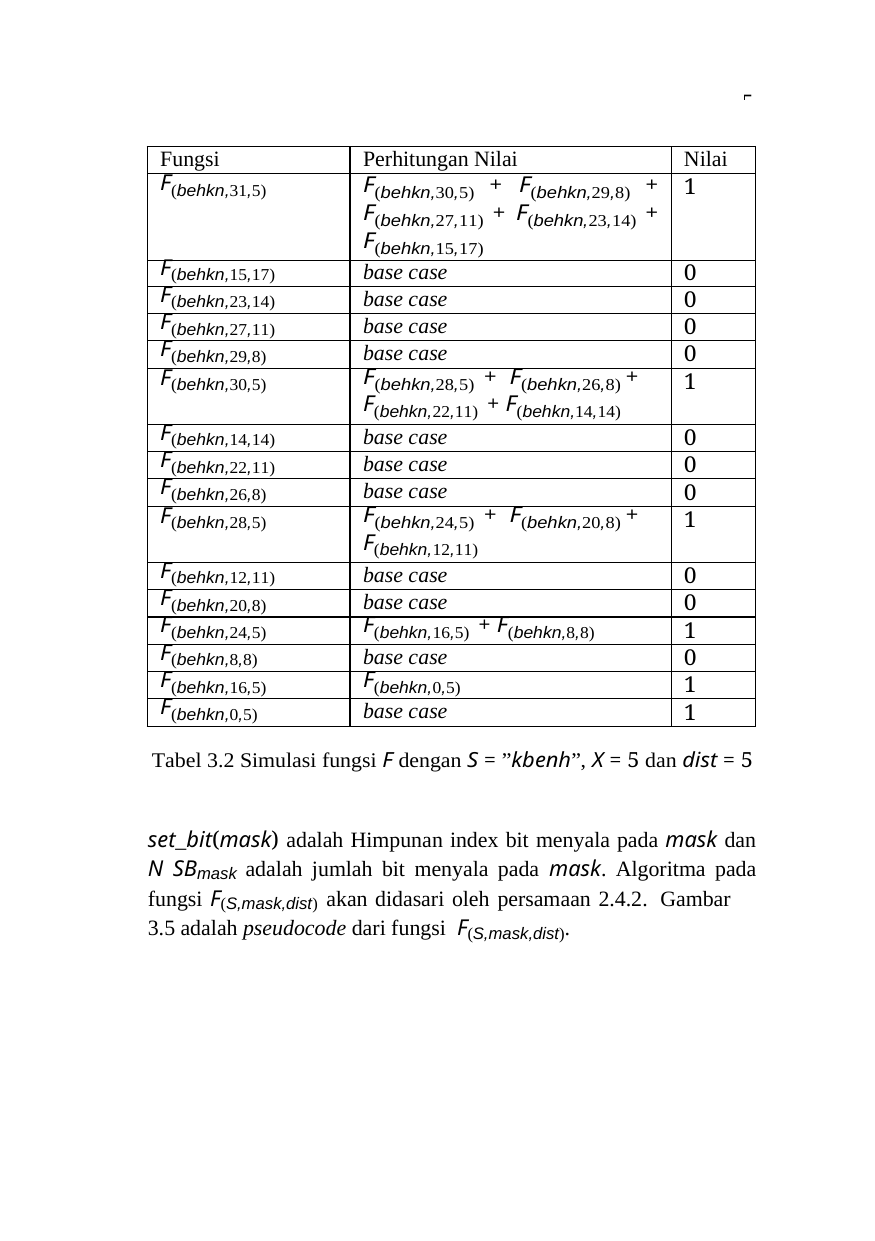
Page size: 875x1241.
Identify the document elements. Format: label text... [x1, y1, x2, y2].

table_header Perhitungan Nilai [351, 147, 671, 173]
table_cell 0 [672, 287, 755, 313]
table_cell F(behkn,14,14) [148, 425, 349, 451]
table_cell base case [351, 590, 671, 616]
table_cell 1 [672, 174, 755, 260]
table_cell 1 [672, 672, 755, 698]
table_cell 1 [672, 618, 755, 644]
table_cell F(behkn,31,5) [148, 174, 349, 260]
table_cell F(behkn,15,17) [148, 261, 349, 286]
table_cell 0 [672, 425, 755, 451]
table_cell F(behkn,26,8) [148, 479, 349, 506]
table_cell base case [351, 699, 671, 726]
table_cell 1 [672, 369, 755, 424]
table_header Nilai [672, 147, 755, 173]
table_cell F(behkn,20,8) [148, 590, 349, 616]
table_cell 1 [672, 507, 755, 562]
table_cell base case [351, 452, 671, 478]
table_cell F(behkn,28,5) [148, 507, 349, 562]
table_cell 1 [672, 699, 755, 726]
table_cell F(behkn,28,5) + F(behkn,26,8) + F(behkn,22,11) + F(behkn,14,14) [351, 369, 671, 424]
table_cell F(behkn,27,11) [148, 314, 349, 340]
table_cell F(behkn,24,5) [148, 618, 349, 644]
table_cell F(behkn,8,8) [148, 645, 349, 671]
table_cell base case [351, 645, 671, 671]
table_cell F(behkn,16,5) [148, 672, 349, 698]
table_cell 0 [672, 563, 755, 589]
text set_bit(mask) adalah Himpunan index bit menyala pada mask dan N SBmask adalah jumlah bit menyala pada mask. Algoritma pada fungsi F(S,mask,dist) akan didasari oleh persamaan 2.4.2. Gambar [148, 824, 756, 913]
table_cell base case [351, 314, 671, 340]
table_cell base case [351, 341, 671, 367]
table_cell F(behkn,30,5) + F(behkn,29,8) + F(behkn,27,11) + F(behkn,23,14) + F(behkn,15,17) [351, 174, 671, 260]
table_cell F(behkn,23,14) [148, 287, 349, 313]
table_cell F(behkn,12,11) [148, 563, 349, 589]
table_cell F(behkn,30,5) [148, 369, 349, 424]
table_cell 0 [672, 452, 755, 478]
table_cell F(behkn,29,8) [148, 341, 349, 367]
text 3.5 adalah pseudocode dari fungsi F(S,mask,dist). [148, 913, 770, 941]
table_cell base case [351, 563, 671, 589]
table_cell 0 [672, 314, 755, 340]
table_cell F(behkn,0,5) [148, 699, 349, 726]
table_cell F(behkn,0,5) [351, 672, 671, 698]
table_cell base case [351, 479, 671, 506]
table_cell 0 [672, 645, 755, 671]
table_cell F(behkn,16,5) + F(behkn,8,8) [351, 618, 671, 644]
table_cell 0 [672, 261, 755, 286]
table_cell 0 [672, 590, 755, 616]
table_cell 0 [672, 341, 755, 367]
text Tabel 3.2 Simulasi fungsi F dengan S = ”kbenh”, X = 5 dan dist = 5 [148, 745, 770, 774]
table_header Fungsi [148, 147, 349, 173]
table_cell base case [351, 261, 671, 286]
table_cell base case [351, 287, 671, 313]
table_cell F(behkn,24,5) + F(behkn,20,8) + F(behkn,12,11) [351, 507, 671, 562]
table_cell base case [351, 425, 671, 451]
table_cell F(behkn,22,11) [148, 452, 349, 478]
table_cell 0 [672, 479, 755, 506]
